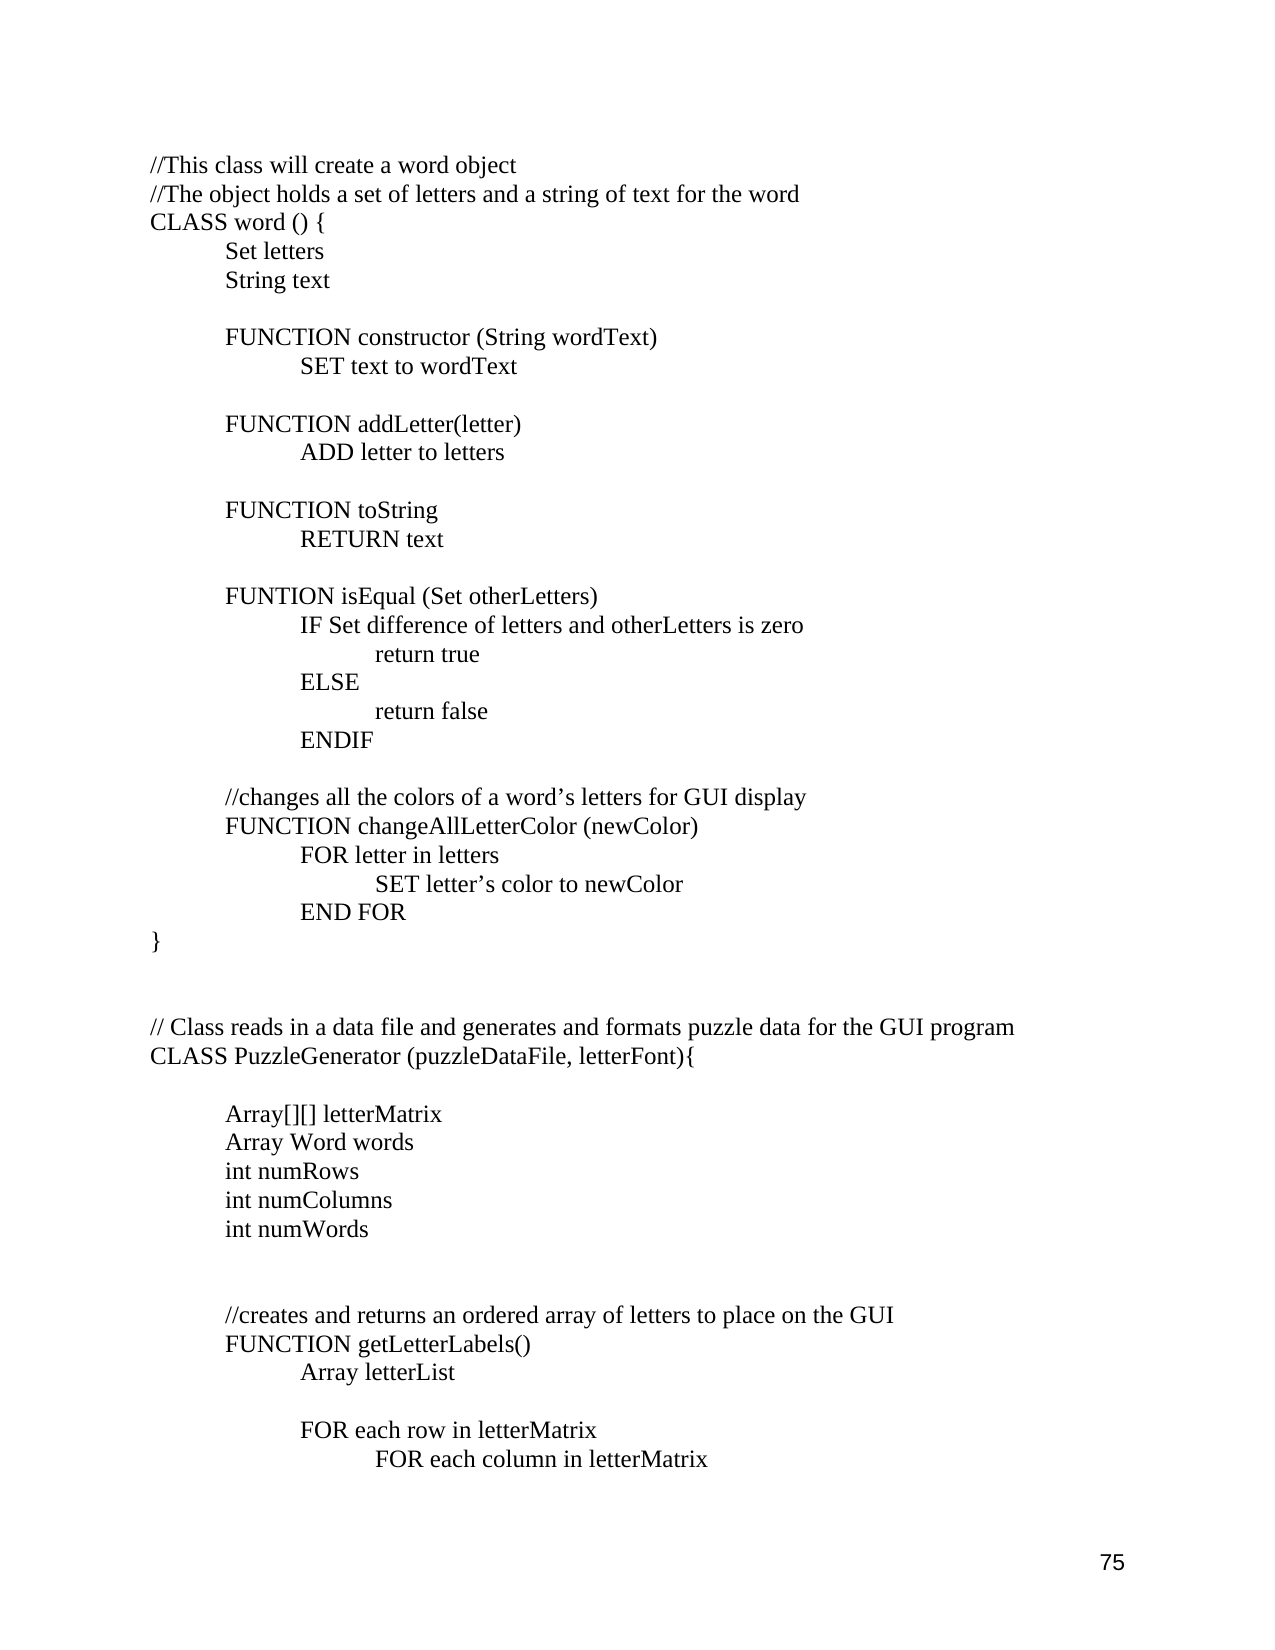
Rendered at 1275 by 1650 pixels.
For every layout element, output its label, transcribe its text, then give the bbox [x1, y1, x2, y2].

text int numWords [150, 1214, 1125, 1242]
text Array letterList [150, 1357, 1125, 1386]
text RETURN text [150, 524, 1125, 552]
text //changes all the colors of a word’s letters for GUI display [150, 782, 1125, 811]
text END FOR [150, 897, 1125, 926]
text FOR letter in letters [150, 840, 1125, 869]
text int numColumns [150, 1185, 1125, 1214]
text FUNCTION addLetter(letter) [150, 409, 1125, 437]
text CLASS PuzzleGenerator (puzzleDataFile, letterFont){ [150, 1041, 1125, 1070]
text FUNCTION changeAllLetterColor (newColor) [150, 811, 1125, 840]
text // Class reads in a data file and generates and formats puzzle data for the GUI program [150, 1012, 1125, 1041]
text FUNTION isEqual (Set otherLetters) [150, 581, 1125, 610]
text FOR each row in letterMatrix [150, 1415, 1125, 1444]
text //The object holds a set of letters and a string of text for the word [150, 179, 1125, 207]
text ADD letter to letters [150, 437, 1125, 466]
text FUNCTION getLetterLabels() [150, 1329, 1125, 1357]
text String text [150, 265, 1125, 294]
text FUNCTION toString [150, 495, 1125, 524]
text ELSE [150, 667, 1125, 696]
text SET text to wordText [150, 351, 1125, 380]
text FOR each column in letterMatrix [150, 1444, 1125, 1472]
text //creates and returns an ordered array of letters to place on the GUI [150, 1300, 1125, 1329]
text } [150, 926, 1125, 955]
text return false [150, 696, 1125, 725]
text //This class will create a word object [150, 150, 1125, 179]
text Array Word words [150, 1127, 1125, 1156]
text SET letter’s color to newColor [150, 869, 1125, 897]
text IF Set difference of letters and otherLetters is zero [150, 610, 1125, 639]
text CLASS word () { [150, 207, 1125, 236]
text Set letters [150, 236, 1125, 265]
text int numRows [150, 1156, 1125, 1185]
text ENDIF [150, 725, 1125, 754]
text return true [150, 639, 1125, 667]
text Array[][] letterMatrix [150, 1099, 1125, 1127]
text FUNCTION constructor (String wordText) [150, 322, 1125, 351]
